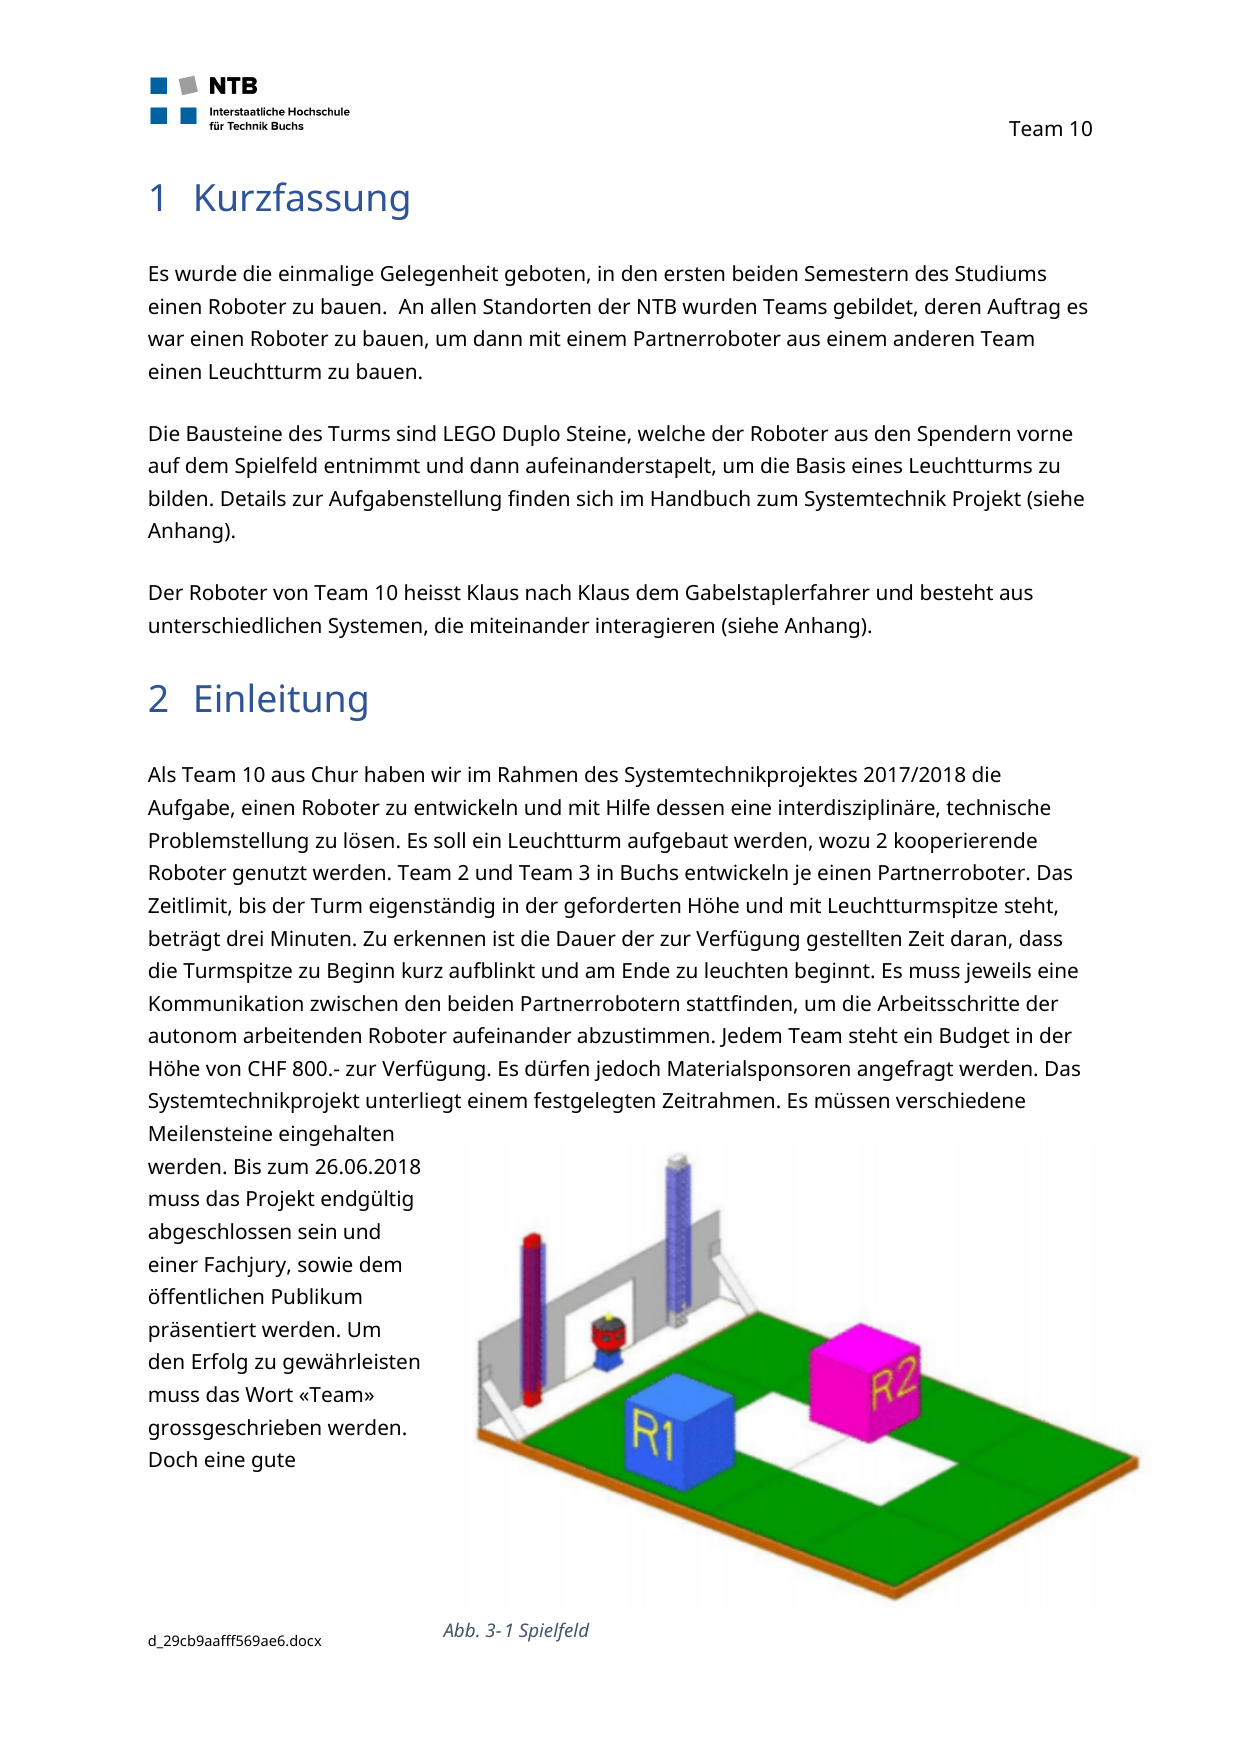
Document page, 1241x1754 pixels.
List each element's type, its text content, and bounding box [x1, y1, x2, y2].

picture [442, 1137, 1161, 1609]
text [148, 761, 1093, 1474]
text Es wurde die einmalige Gelegenheit geboten, in den ersten beiden Semestern des Studiums einen Roboter zu bauen. An allen Standorten der NTB wurden Teams gebildet, deren Auftrag es war einen Roboter zu bauen, um dann mit einem Partnerroboter aus einem anderen Team einen Leuchtturm zu bauen. [148, 259, 1093, 386]
text Die Bausteine des Turms sind LEGO Duplo Steine, welche der Roboter aus den Spendern vorne auf dem Spielfeld entnimmt und dann aufeinanderstapelt, um die Basis eines Leuchtturms zu bilden. Details zur Aufgabenstellung finden sich im Handbuch zum Systemtechnik Projekt (siehe Anhang). [148, 419, 1093, 545]
text Der Roboter von Team 10 heisst Klaus nach Klaus dem Gabelstaplerfahrer und besteht aus unterschiedlichen Systemen, die miteinander interagieren (siehe Anhang). [148, 578, 1093, 639]
picture [147, 73, 355, 137]
subtitle Kurzfassung [148, 171, 1093, 222]
subtitle Einleitung [148, 673, 1093, 724]
